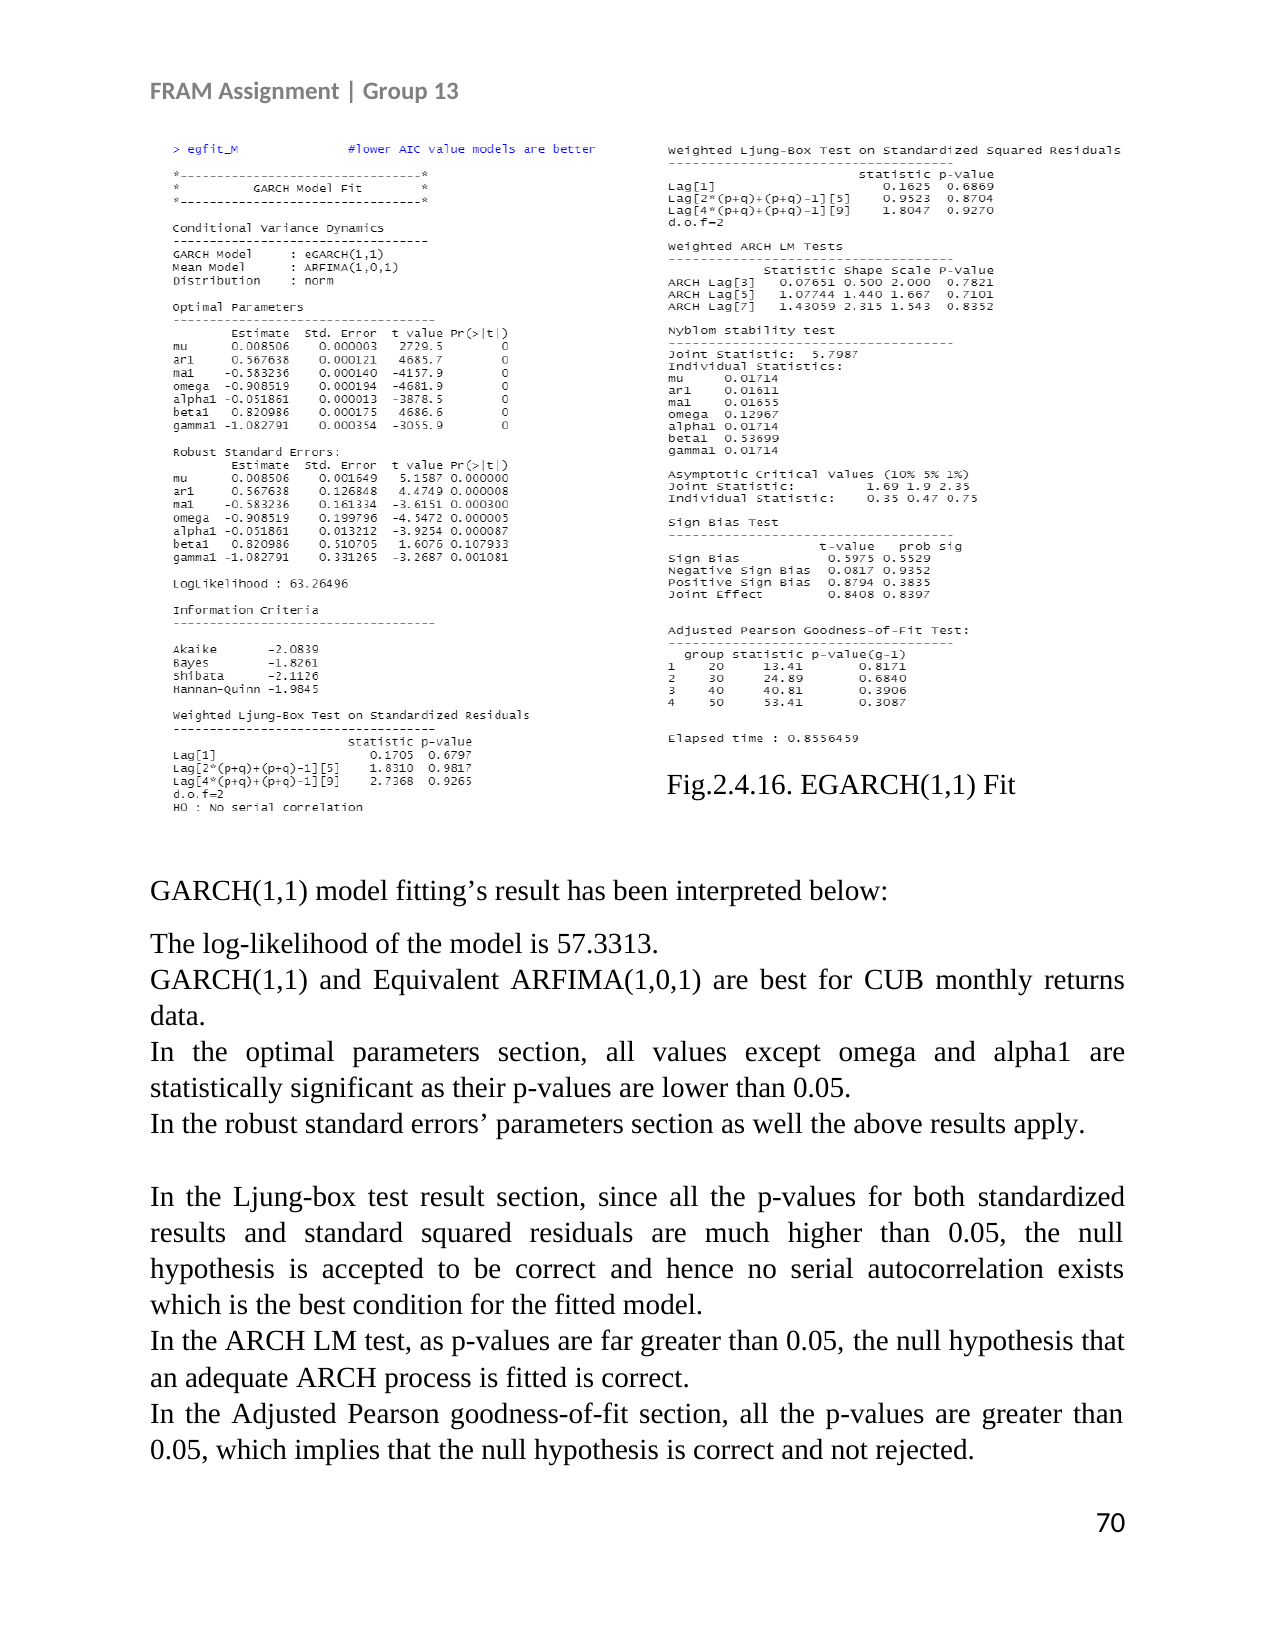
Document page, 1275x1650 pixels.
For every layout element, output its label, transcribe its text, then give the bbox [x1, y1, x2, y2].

picture [168, 140, 648, 818]
text In the ARCH LM test, as p-values are far greater than 0.05, the null hypothesis that an adequate ARCH process is fitted is correct. [150, 1323, 1125, 1393]
text GARCH(1,1) and Equivalent ARFIMA(1,0,1) are best for CUB monthly returns data. [150, 962, 1125, 1032]
text In the robust standard errors’ parameters section as well the above results apply. [150, 1107, 1125, 1140]
picture [662, 140, 1143, 747]
text The log-likelihood of the model is 57.3313. [150, 926, 1125, 959]
text In the Adjusted Pearson goodness-of-fit section, all the p-values are greater than 0.05, which implies that the null hypothesis is correct and not rejected. [150, 1396, 1125, 1466]
text In the optimal parameters section, all values except omega and alpha1 are statistically significant as their p-values are lower than 0.05. [150, 1034, 1125, 1104]
text In the Ljung-box test result section, since all the p-values for both standardized results and standard squared residuals are much higher than 0.05, the null hypothesis is accepted to be correct and hence no serial autocorrelation exists which is the best condition for the fitted model. [150, 1179, 1125, 1321]
text GARCH(1,1) model fitting’s result has been interpreted below: [150, 873, 1125, 907]
